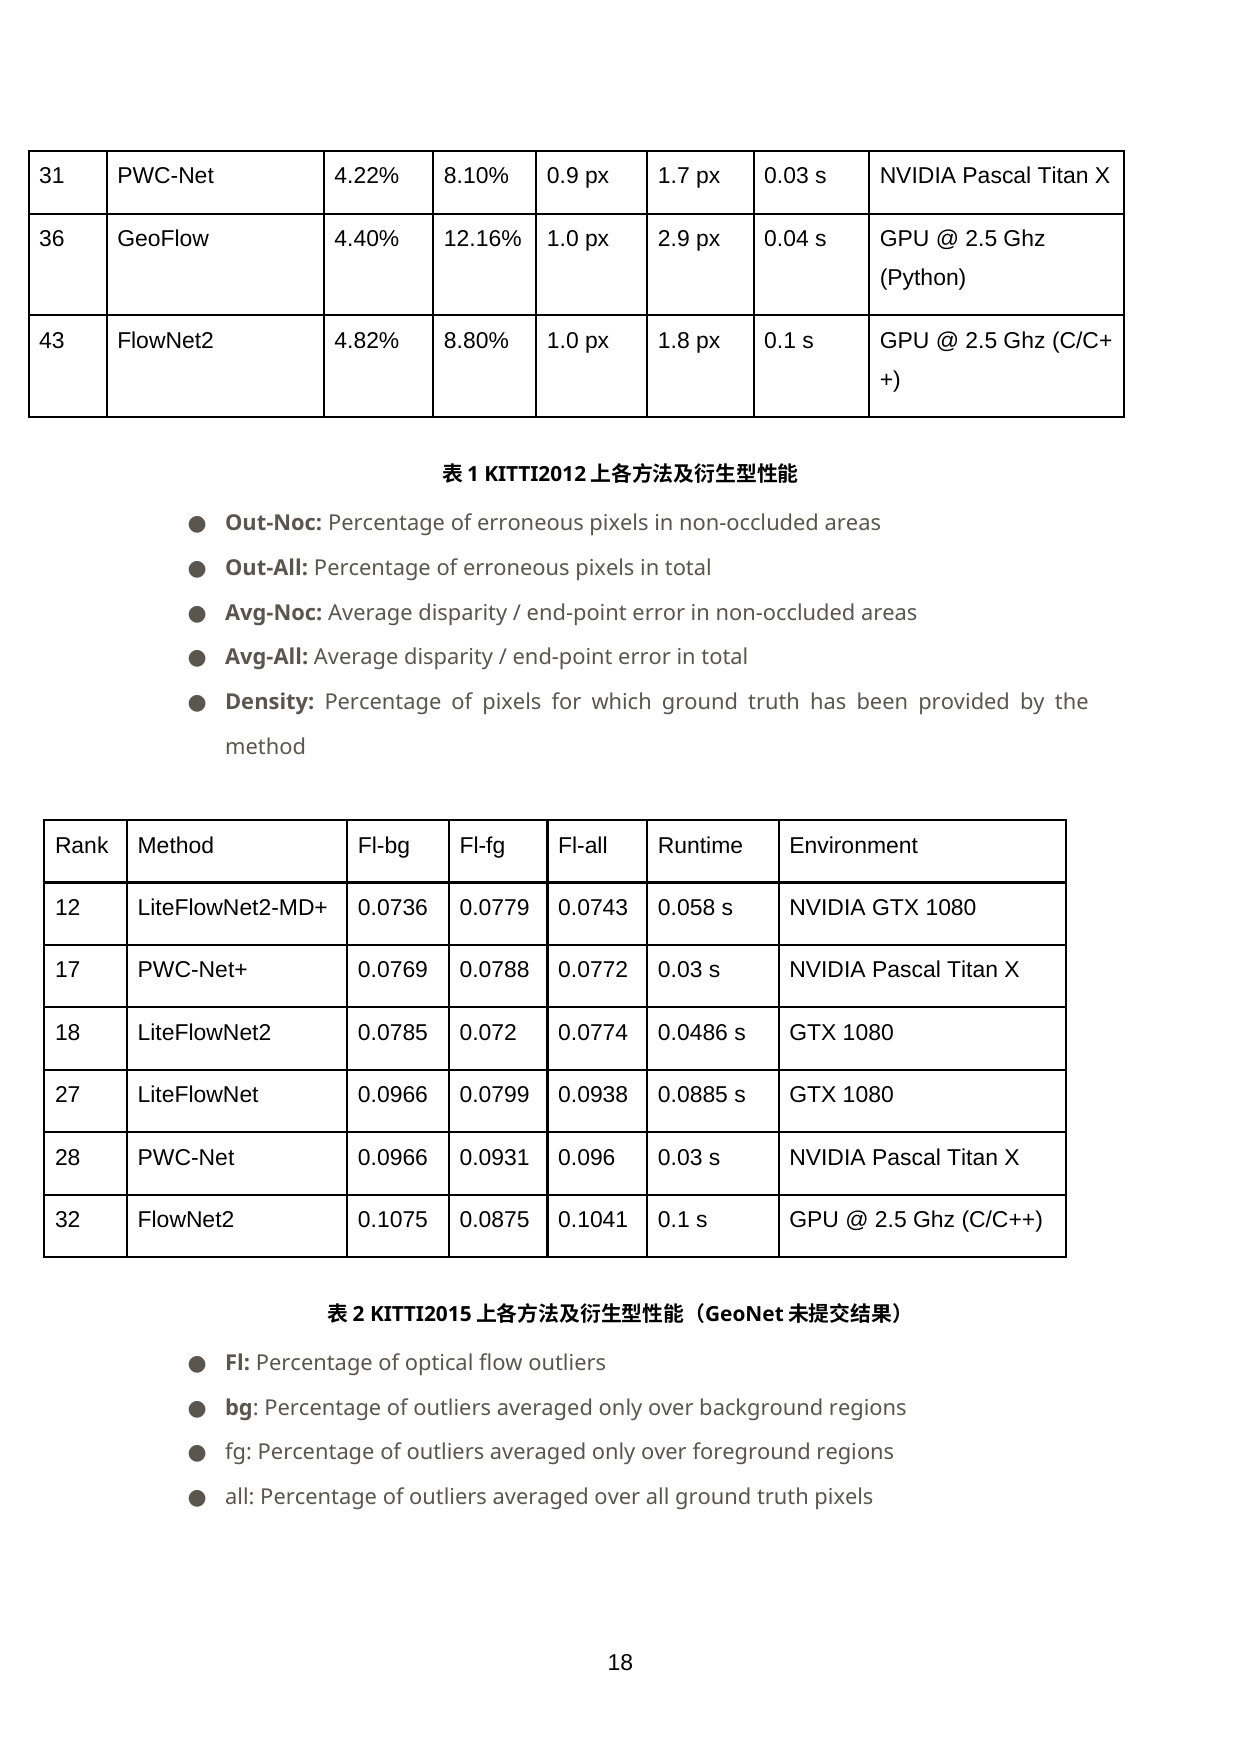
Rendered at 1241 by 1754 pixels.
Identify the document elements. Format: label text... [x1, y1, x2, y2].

table_cell 17 [45, 946, 126, 1006]
table_header Environment [780, 821, 1065, 881]
table_cell 0.03 s [648, 946, 778, 1006]
table_cell 1.8 px [648, 316, 753, 416]
table_header Fl-fg [450, 821, 546, 881]
list Out-Noc: Percentage of erroneous pixels in non-occluded areas [187, 507, 1090, 537]
list fg: Percentage of outliers averaged only over foreground regions [187, 1436, 1090, 1466]
table_cell NVIDIA Pascal Titan X [780, 1133, 1065, 1193]
table_cell 0.058 s [648, 884, 778, 944]
table_cell FlowNet2 [128, 1196, 346, 1256]
table_cell 0.9 px [537, 152, 646, 212]
table_cell 31 [30, 152, 106, 212]
table_cell FlowNet2 [108, 316, 323, 416]
table_cell 4.40% [325, 215, 432, 314]
table_cell LiteFlowNet2-MD+ [128, 884, 346, 944]
table_cell PWC-Net [108, 152, 323, 212]
table_cell PWC-Net+ [128, 946, 346, 1006]
list Avg-Noc: Average disparity / end-point error in non-occluded areas [187, 597, 1090, 626]
table_cell 0.096 [549, 1133, 646, 1193]
table_cell 4.22% [325, 152, 432, 212]
table_cell 0.0885 s [648, 1071, 778, 1131]
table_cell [870, 152, 1123, 212]
table_cell 28 [45, 1133, 126, 1193]
table_cell NVIDIA GTX 1080 [780, 884, 1065, 944]
table_cell GPU @ 2.5 Ghz (Python) [870, 215, 1123, 314]
table_cell 4.82% [325, 316, 432, 416]
table_cell 32 [45, 1196, 126, 1256]
table_cell 0.0779 [450, 884, 546, 944]
list Out-All: Percentage of erroneous pixels in total [187, 552, 1090, 582]
table_cell 0.0931 [450, 1133, 546, 1193]
table_header Method [128, 821, 346, 881]
list bg: Percentage of outliers averaged only over background regions [187, 1392, 1090, 1421]
table_cell 0.0774 [549, 1008, 646, 1069]
table_cell GPU @ 2.5 Ghz (C/C++) [780, 1196, 1065, 1256]
table_cell 0.03 s [755, 152, 868, 212]
table_cell 12 [45, 884, 126, 944]
table_cell 0.0736 [348, 884, 448, 944]
table_cell GTX 1080 [780, 1008, 1065, 1069]
table_cell 0.1 s [755, 316, 868, 416]
table_cell 0.1 s [648, 1196, 778, 1256]
list Density: Percentage of pixels for which ground truth has been provided by the method [187, 686, 1090, 761]
table_cell PWC-Net [128, 1133, 346, 1193]
table_header Runtime [648, 821, 778, 881]
table_cell 0.0788 [450, 946, 546, 1006]
table_cell GTX 1080 [780, 1071, 1065, 1131]
table_cell 18 [45, 1008, 126, 1069]
table_cell 1.0 px [537, 215, 646, 314]
table_cell 36 [30, 215, 106, 314]
table_cell GeoFlow [108, 215, 323, 314]
table_header Fl-all [549, 821, 646, 881]
table_cell 0.072 [450, 1008, 546, 1069]
table_cell 0.0799 [450, 1071, 546, 1131]
table_cell 0.0966 [348, 1133, 448, 1193]
table_cell 0.0769 [348, 946, 448, 1006]
table_cell 0.0785 [348, 1008, 448, 1069]
table_cell 0.04 s [755, 215, 868, 314]
table_cell 8.10% [434, 152, 535, 212]
table_cell 0.0772 [549, 946, 646, 1006]
table_cell 2.9 px [648, 215, 753, 314]
list Fl: Percentage of optical flow outliers [187, 1347, 1090, 1377]
table_cell 0.0875 [450, 1196, 546, 1256]
table_cell NVIDIA Pascal Titan X [780, 946, 1065, 1006]
table_cell LiteFlowNet [128, 1071, 346, 1131]
table_cell 27 [45, 1071, 126, 1131]
table_cell LiteFlowNet2 [128, 1008, 346, 1069]
table_cell 0.03 s [648, 1133, 778, 1193]
text 表2 KITTI2015上各方法及衍生型性能（GeoNet未提交结果） [150, 1297, 1090, 1328]
table_cell 0.0486 s [648, 1008, 778, 1069]
table_cell 12.16% [434, 215, 535, 314]
table_cell 0.1041 [549, 1196, 646, 1256]
text 表1 KITTI2012上各方法及衍生型性能 [150, 458, 1090, 488]
table_cell GPU @ 2.5 Ghz (C/C++) [870, 316, 1123, 416]
table_header Fl-bg [348, 821, 448, 881]
table_cell 0.0743 [549, 884, 646, 944]
table_header Rank [45, 821, 126, 881]
list all: Percentage of outliers averaged over all ground truth pixels [187, 1481, 1090, 1511]
table_cell 0.0966 [348, 1071, 448, 1131]
table_cell 8.80% [434, 316, 535, 416]
table_cell 0.0938 [549, 1071, 646, 1131]
table_cell 0.1075 [348, 1196, 448, 1256]
table_cell 1.7 px [648, 152, 753, 212]
table_cell 43 [30, 316, 106, 416]
list Avg-All: Average disparity / end-point error in total [187, 641, 1090, 671]
table_cell 1.0 px [537, 316, 646, 416]
